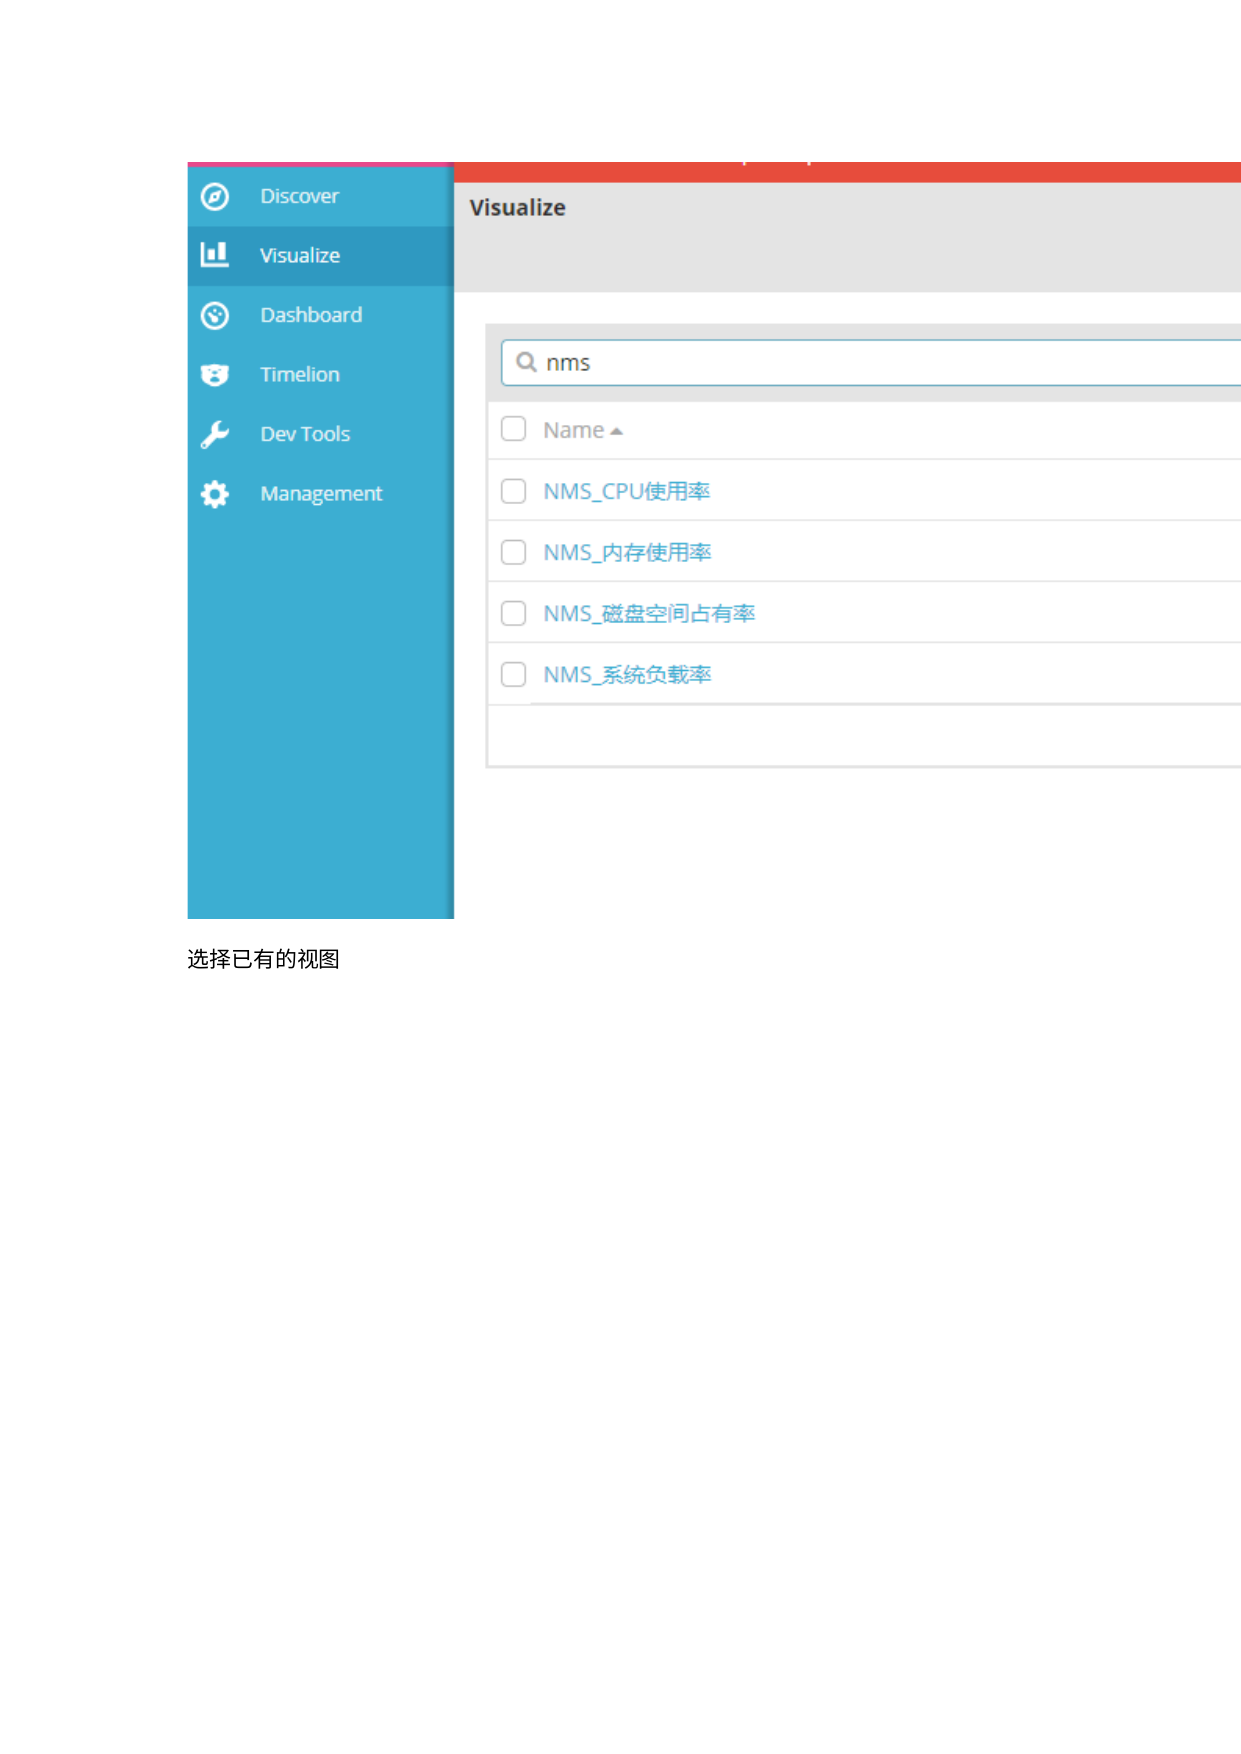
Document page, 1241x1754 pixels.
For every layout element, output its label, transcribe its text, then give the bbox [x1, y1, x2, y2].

list 选择已有的视图 [187, 942, 1053, 974]
picture [187, 162, 1241, 919]
